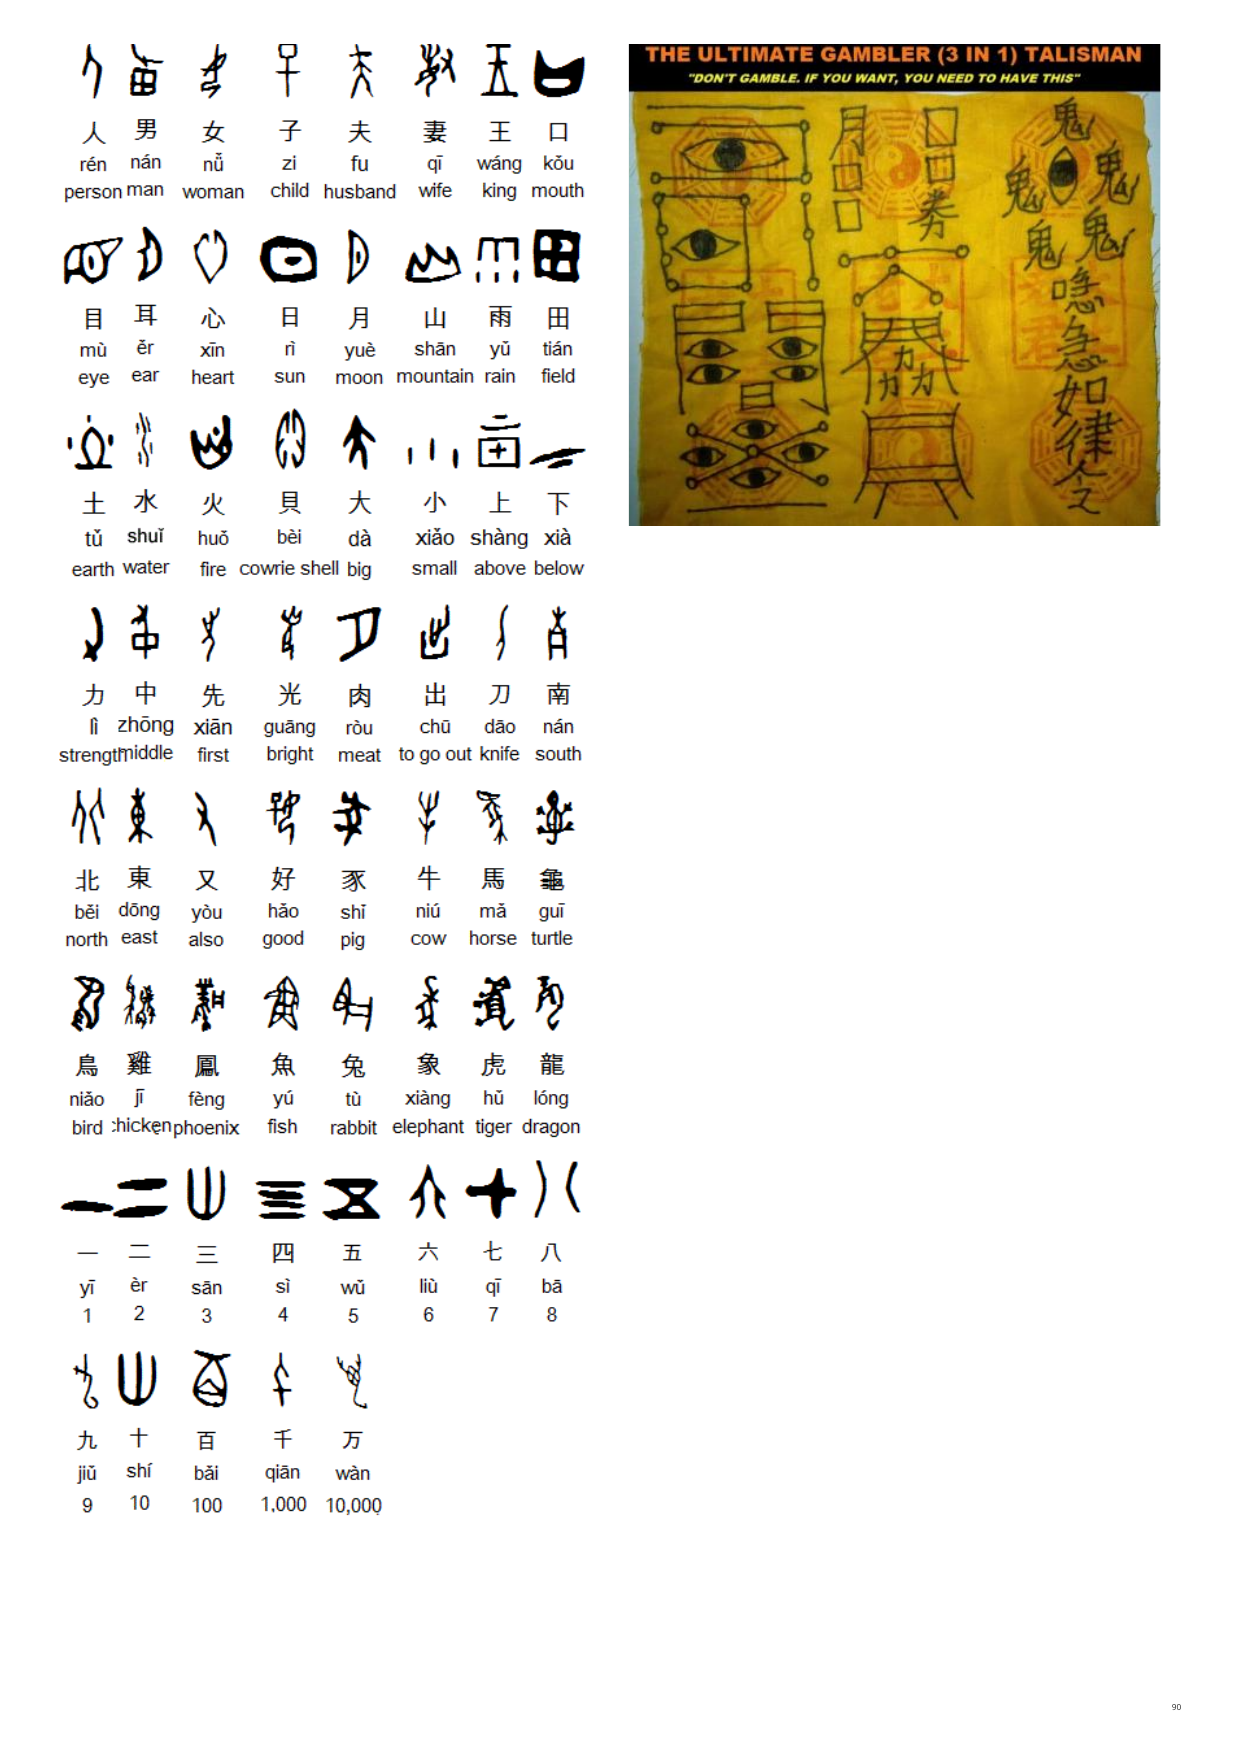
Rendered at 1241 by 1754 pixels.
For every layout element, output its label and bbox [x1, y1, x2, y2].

picture [628, 44, 1161, 526]
picture [59, 44, 591, 1519]
